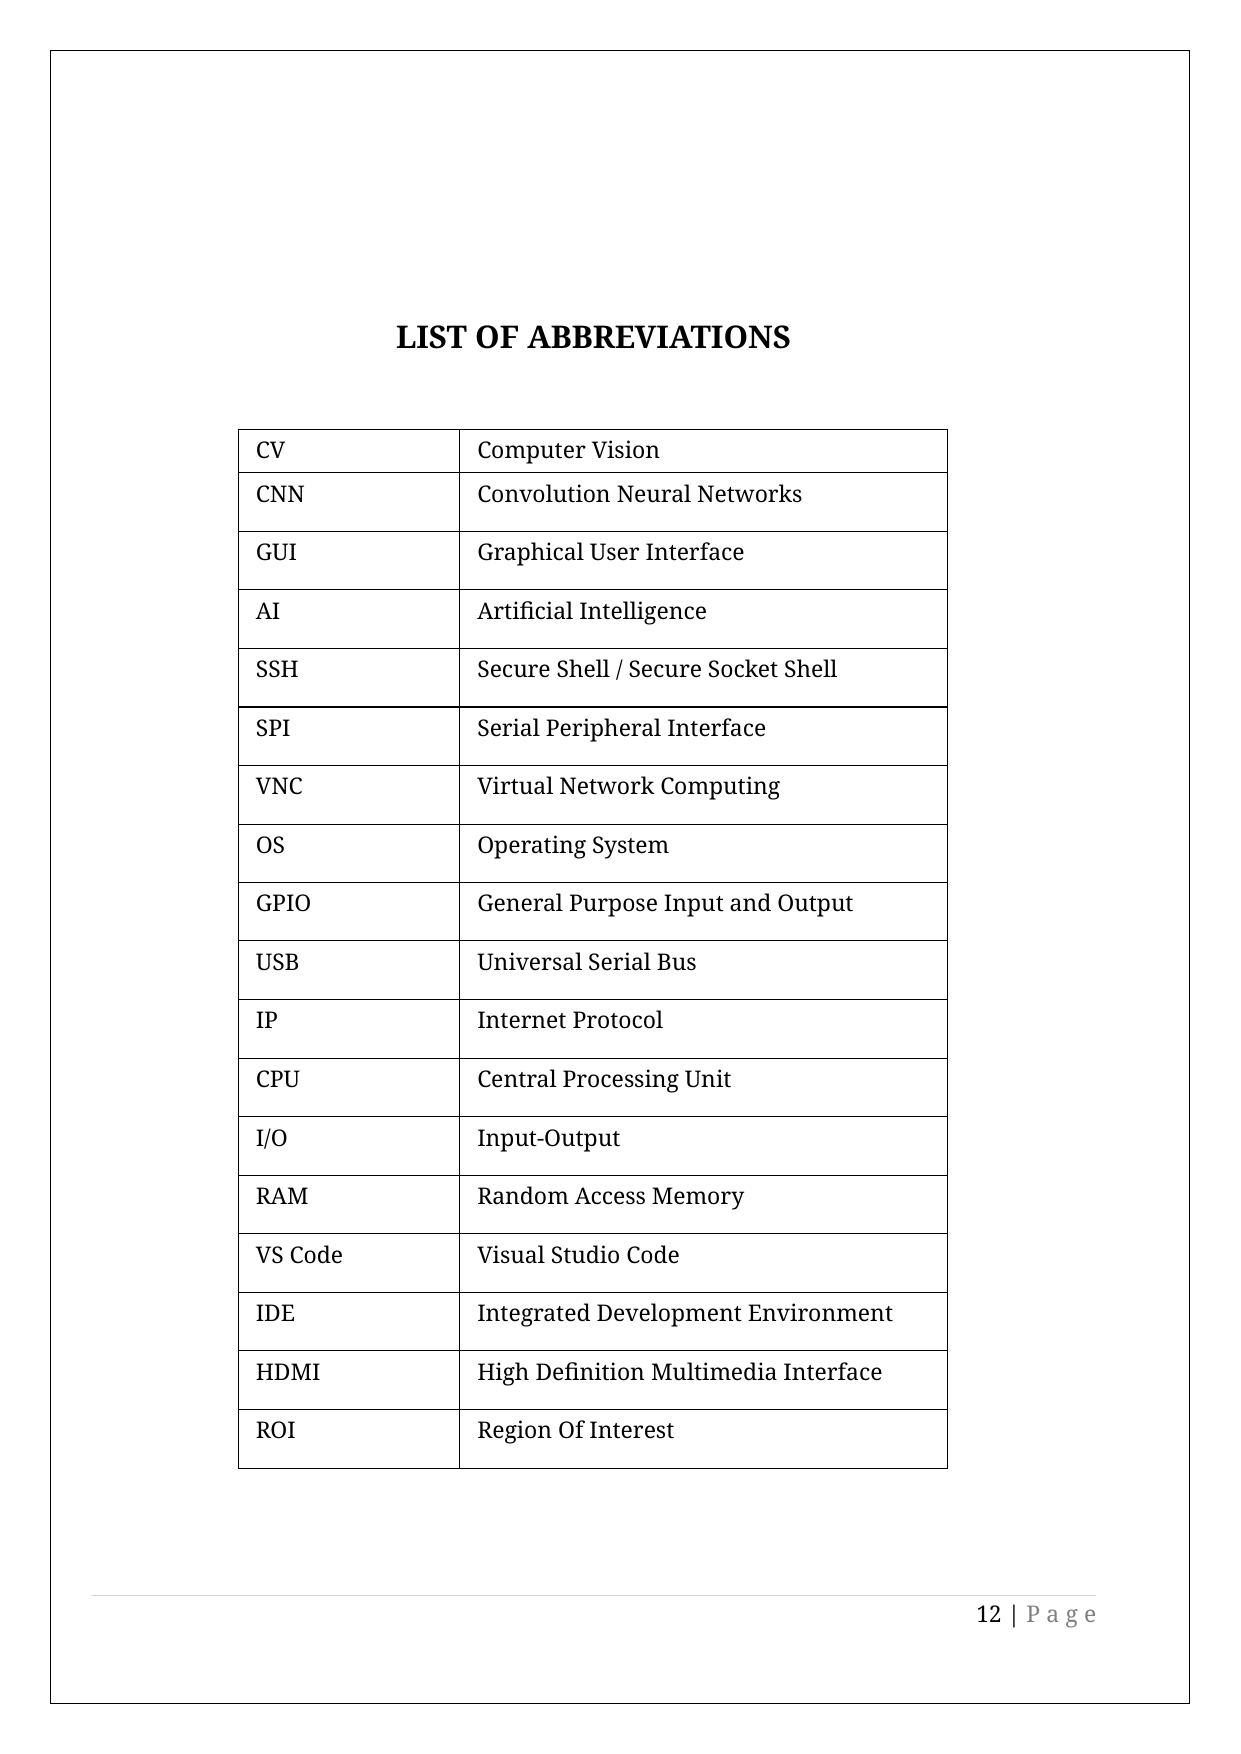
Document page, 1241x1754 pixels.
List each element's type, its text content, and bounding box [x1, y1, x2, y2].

table_cell SPI [239, 708, 459, 765]
text LIST OF ABBREVIATIONS [167, 315, 1019, 358]
table_cell Convolution Neural Networks [460, 473, 947, 531]
table_cell CPU [239, 1059, 459, 1116]
table_cell Virtual Network Computing [460, 766, 947, 823]
table_cell Random Access Memory [460, 1176, 947, 1233]
table_header CV [239, 430, 459, 472]
table_cell IP [239, 1000, 459, 1058]
table_cell Region Of Interest [460, 1410, 947, 1467]
table_cell HDMI [239, 1351, 459, 1409]
table_cell High Definition Multimedia Interface [460, 1351, 947, 1409]
table_cell GPIO [239, 883, 459, 940]
table_cell USB [239, 941, 459, 999]
table_cell Graphical User Interface [460, 532, 947, 589]
table_cell Input-Output [460, 1117, 947, 1175]
table_cell Universal Serial Bus [460, 941, 947, 999]
table_cell CNN [239, 473, 459, 531]
table_header Computer Vision [460, 430, 947, 472]
table_cell AI [239, 590, 459, 648]
table_cell Secure Shell / Secure Socket Shell [460, 649, 947, 706]
table_cell Operating System [460, 825, 947, 882]
table_cell Artificial Intelligence [460, 590, 947, 648]
table_cell Integrated Development Environment [460, 1293, 947, 1350]
table_cell General Purpose Input and Output [460, 883, 947, 940]
table_cell GUI [239, 532, 459, 589]
table_cell OS [239, 825, 459, 882]
table_cell I/O [239, 1117, 459, 1175]
table_cell Visual Studio Code [460, 1234, 947, 1292]
table_cell VS Code [239, 1234, 459, 1292]
table_cell VNC [239, 766, 459, 823]
table_cell IDE [239, 1293, 459, 1350]
table_cell SSH [239, 649, 459, 706]
table_cell ROI [239, 1410, 459, 1467]
table_cell Central Processing Unit [460, 1059, 947, 1116]
table_cell RAM [239, 1176, 459, 1233]
table_cell Internet Protocol [460, 1000, 947, 1058]
table_cell Serial Peripheral Interface [460, 708, 947, 765]
